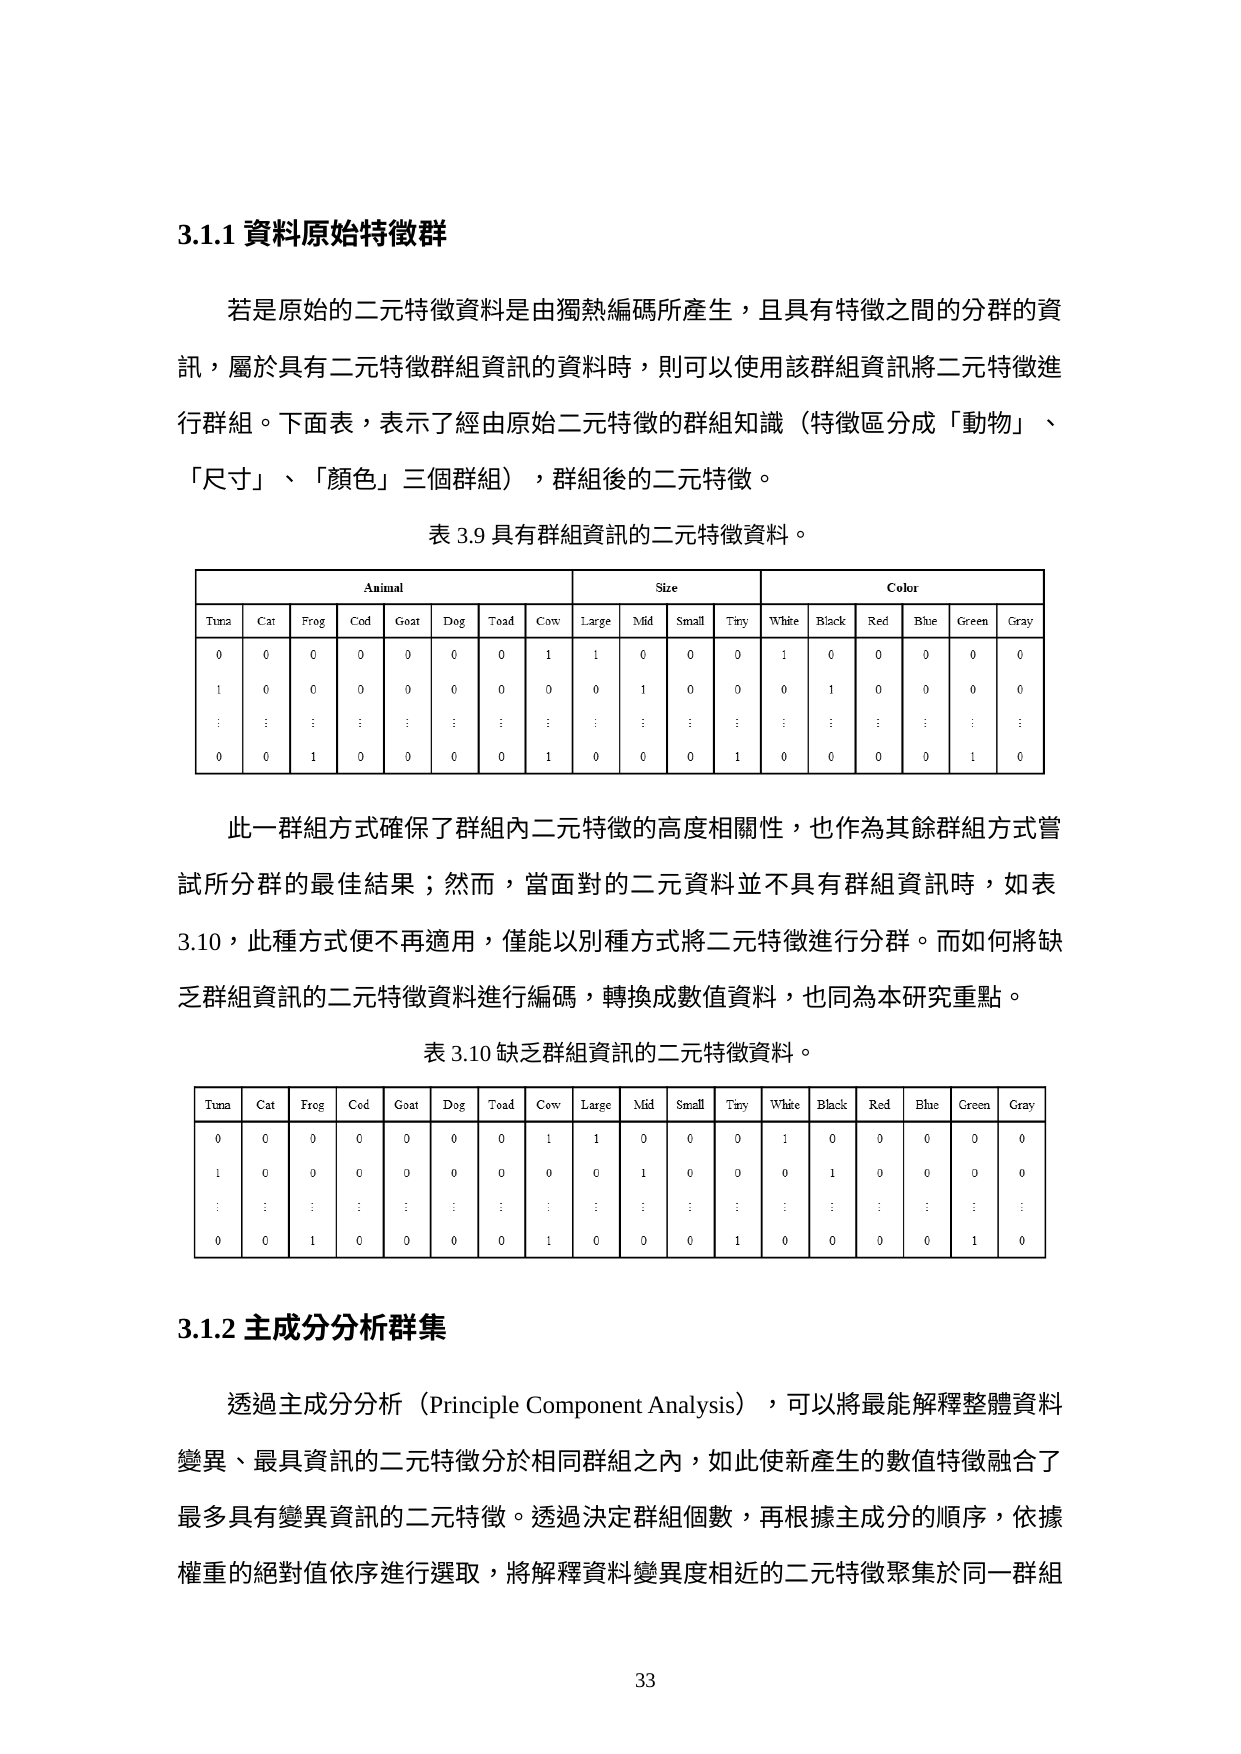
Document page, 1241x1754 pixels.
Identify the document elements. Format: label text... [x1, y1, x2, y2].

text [177, 1384, 1063, 1591]
text 若是原始的二元特徵資料是由獨熱編碼所產生，且具有特徵之間的分群的資訊，屬於具有二元特徵群組資訊的資料時，則可以使用該群組資訊將二元特徵進行群組。如下表，表示了經由原始二元特徵的群組知識（特徵區分成「動物」、「尺寸」、「顏色」三個群組），群組後的二元特徵。 [177, 290, 1063, 496]
picture [193, 1086, 1047, 1259]
subtitle 資料原始特徵群 [177, 194, 1063, 269]
subtitle 主成分分析群集 [177, 1288, 1063, 1363]
picture [194, 568, 1046, 775]
